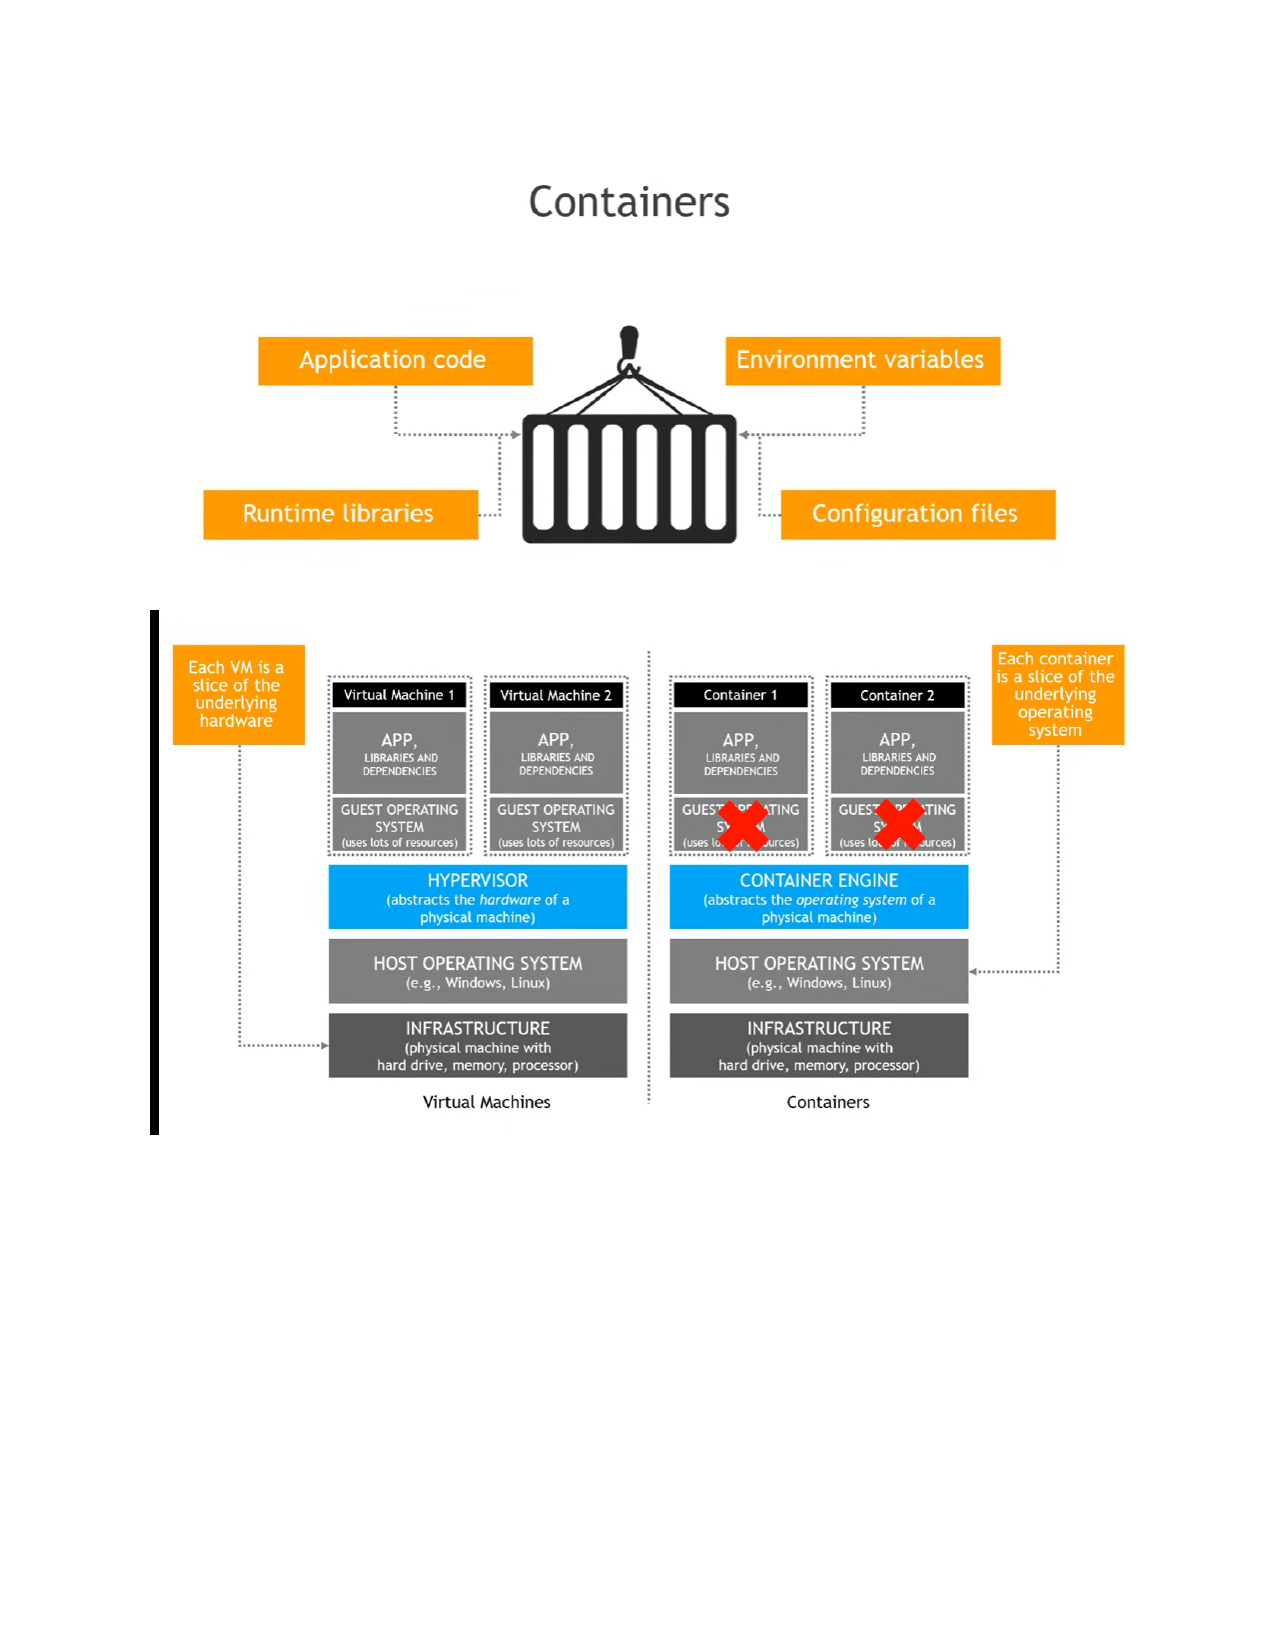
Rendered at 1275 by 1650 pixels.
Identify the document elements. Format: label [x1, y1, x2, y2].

picture [150, 150, 1125, 1135]
